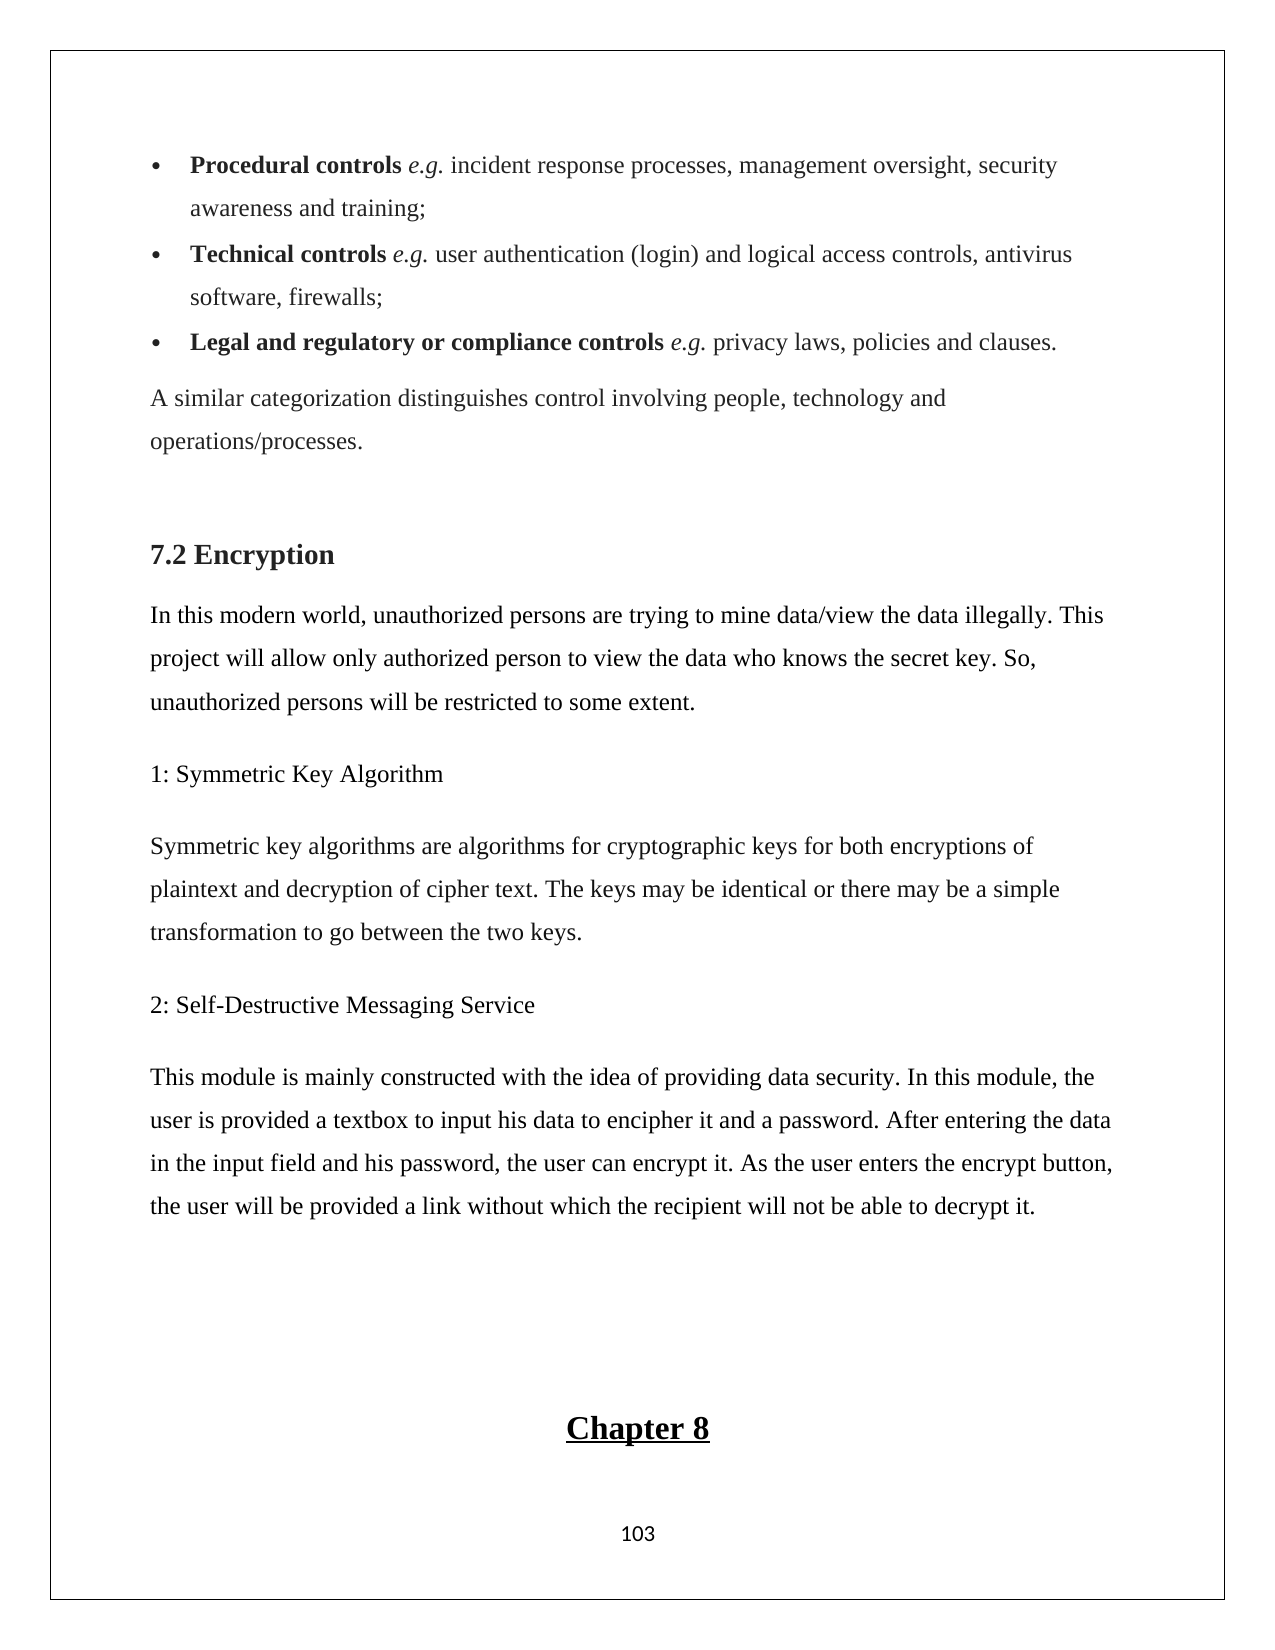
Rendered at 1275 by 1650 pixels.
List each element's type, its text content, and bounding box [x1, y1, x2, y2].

list Legal and regulatory or compliance controls e.g. privacy laws, policies and clauses. [152, 327, 1125, 356]
subtitle This module is mainly constructed with the idea of providing data security. In this module, the user is provided a textbox to input his data to encipher it and a password. After entering the data in the input field and his password, the user can encrypt it. As the user enters the encrypt button, the user will be provided a link without which the recipient will not be able to decrypt it. [150, 1062, 1125, 1220]
subtitle Chapter 8 [150, 1408, 1125, 1447]
text Symmetric key algorithms are algorithms for cryptographic keys for both encryptions of plaintext and decryption of cipher text. The keys may be identical or there may be a simple transformation to go between the two keys. [150, 831, 1125, 946]
text 7.2 Encryption [150, 537, 1125, 571]
list Procedural controls e.g. incident response processes, management oversight, security awareness and training; [152, 150, 1125, 222]
text In this modern world, unauthorized persons are trying to mine data/view the data illegally. This project will allow only authorized person to view the data who knows the secret key. So, unauthorized persons will be restricted to some extent. [150, 600, 1125, 715]
subtitle 1: Symmetric Key Algorithm [150, 759, 1125, 788]
subtitle 2: Self-Destructive Messaging Service [150, 990, 1125, 1018]
text A similar categorization distinguishes control involving people, technology and operations/processes. [150, 383, 1125, 455]
list Technical controls e.g. user authentication (login) and logical access controls, antivirus software, firewalls; [152, 239, 1125, 311]
